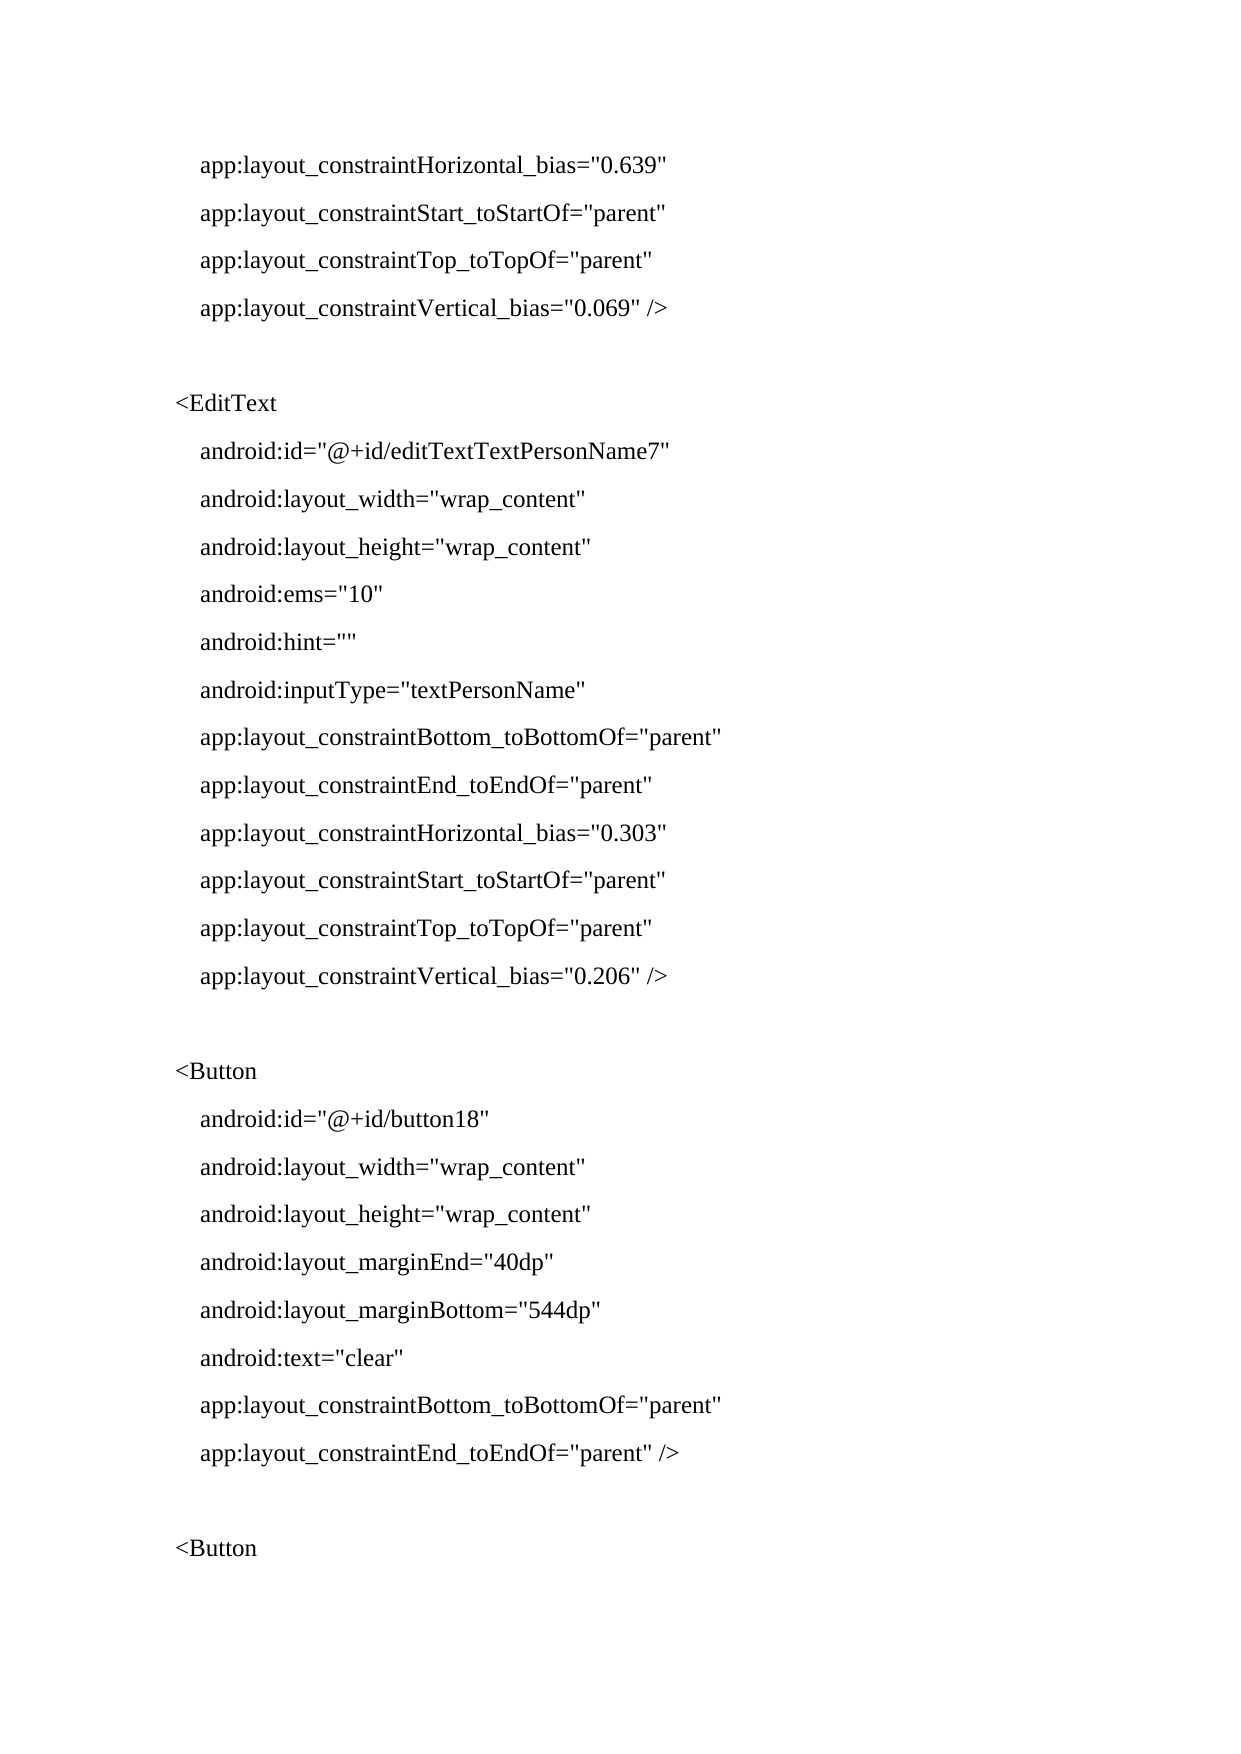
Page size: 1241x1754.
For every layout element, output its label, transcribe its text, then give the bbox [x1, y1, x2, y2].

text android:layout_marginBottom="544dp" [150, 1295, 1090, 1324]
text app:layout_constraintStart_toStartOf="parent" [150, 198, 1090, 226]
text android:inputType="textPersonName" [150, 675, 1090, 703]
text <Button [150, 1056, 1090, 1085]
text app:layout_constraintTop_toTopOf="parent" [150, 245, 1090, 274]
text app:layout_constraintEnd_toEndOf="parent" /> [150, 1438, 1090, 1467]
text android:layout_height="wrap_content" [150, 532, 1090, 560]
text app:layout_constraintVertical_bias="0.069" /> [150, 293, 1090, 322]
text app:layout_constraintHorizontal_bias="0.639" [150, 150, 1090, 179]
text android:ems="10" [150, 579, 1090, 608]
text android:layout_width="wrap_content" [150, 1152, 1090, 1181]
text android:layout_height="wrap_content" [150, 1199, 1090, 1228]
text app:layout_constraintStart_toStartOf="parent" [150, 866, 1090, 894]
text app:layout_constraintTop_toTopOf="parent" [150, 913, 1090, 942]
text android:layout_width="wrap_content" [150, 484, 1090, 513]
text app:layout_constraintEnd_toEndOf="parent" [150, 770, 1090, 799]
text android:id="@+id/button18" [150, 1104, 1090, 1133]
text android:id="@+id/editTextTextPersonName7" [150, 436, 1090, 465]
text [150, 1390, 1090, 1419]
text android:text="clear" [150, 1343, 1090, 1371]
text <EditText [150, 388, 1090, 417]
text android:hint="" [150, 627, 1090, 656]
text <Button [150, 1533, 1090, 1562]
text android:layout_marginEnd="40dp" [150, 1247, 1090, 1276]
text app:layout_constraintVertical_bias="0.206" /> [150, 961, 1090, 990]
text app:layout_constraintBottom_toBottomOf="parent" [150, 722, 1090, 751]
text app:layout_constraintHorizontal_bias="0.303" [150, 818, 1090, 847]
